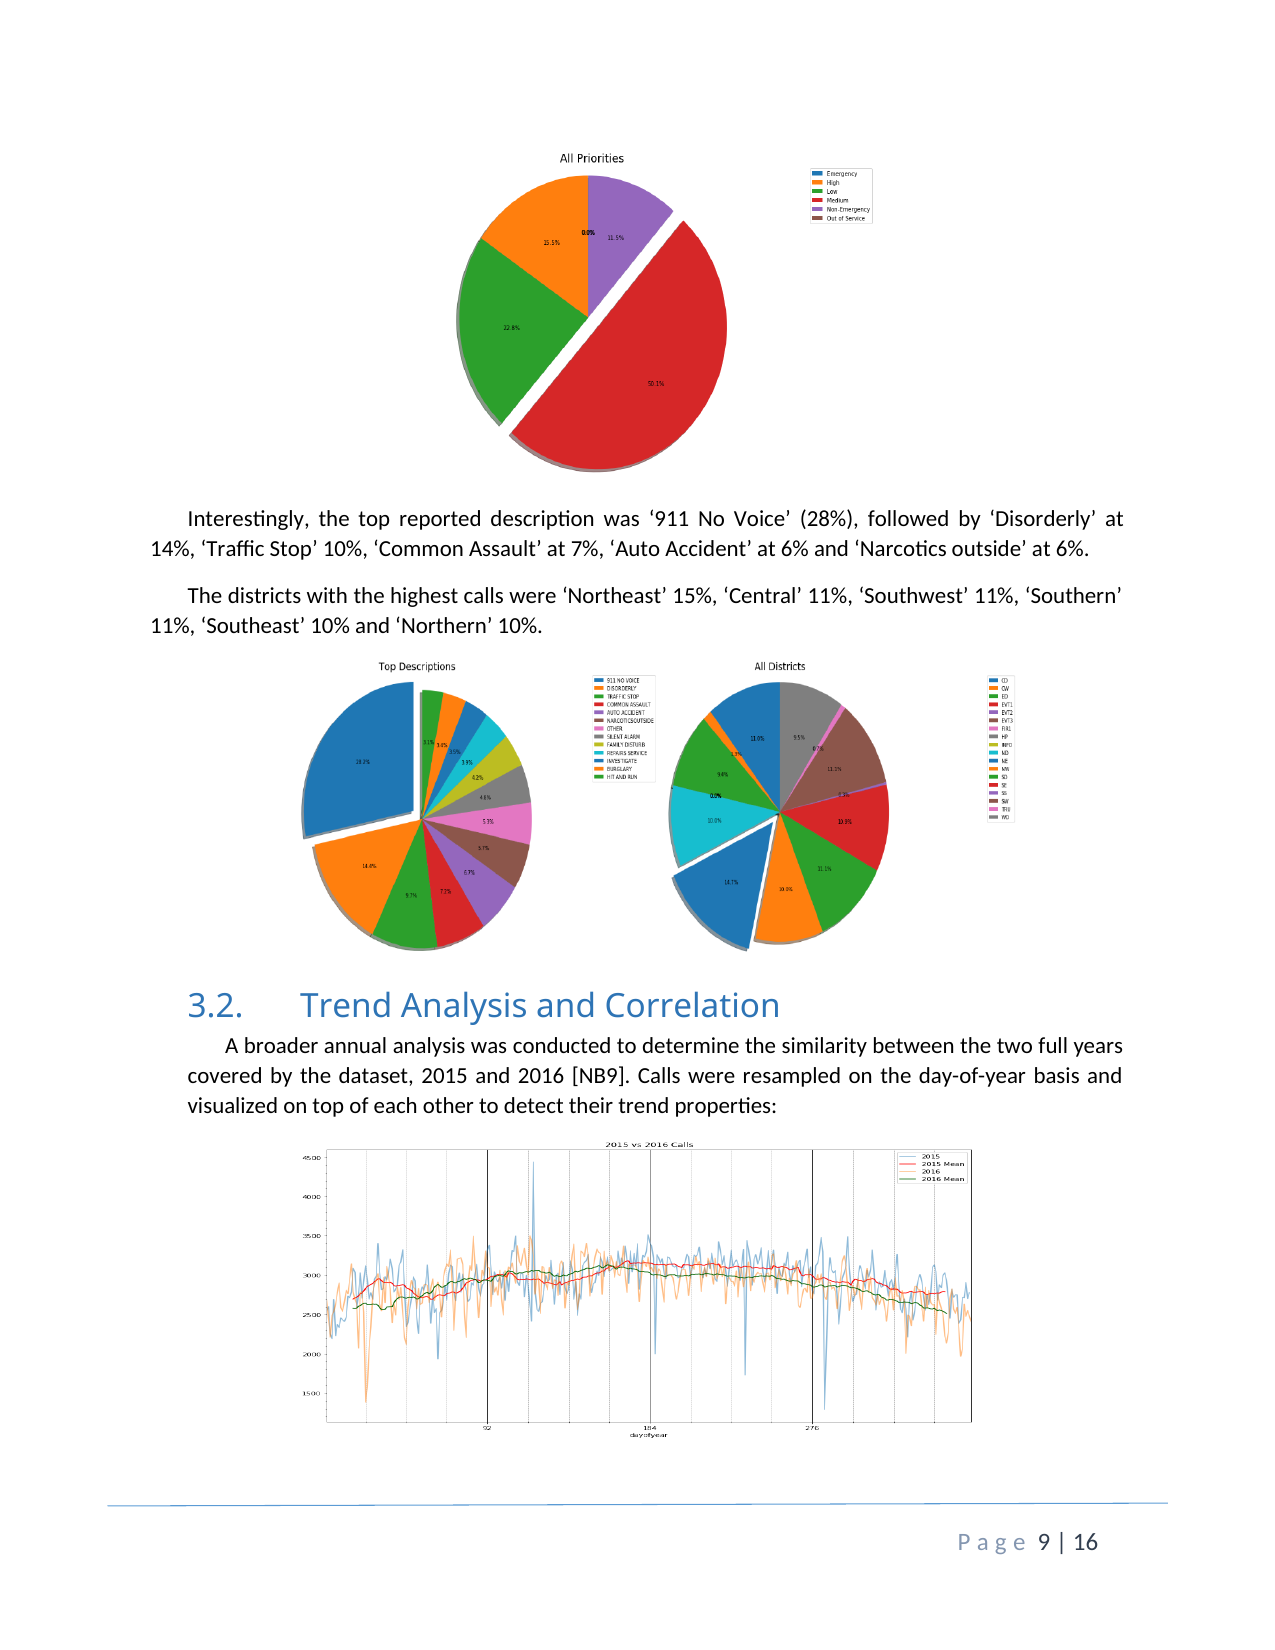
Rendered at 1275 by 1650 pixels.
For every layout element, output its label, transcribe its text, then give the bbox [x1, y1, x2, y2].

text The districts with the highest calls were ‘Northeast’ 15%, ‘Central’ 11%, ‘Southwest’ 11%, ‘Southern’ 11%, ‘Southeast’ 10% and ‘Northern’ 10%. [150, 581, 1125, 640]
text Interestingly, the top reported description was ‘911 No Voice’ (28%), followed by ‘Disorderly’ at 14%, ‘Traffic Stop’ 10%, ‘Common Assault’ at 7%, ‘Auto Accident’ at 6% and ‘Narcotics outside’ at 6%. [150, 504, 1125, 563]
picture [296, 1138, 979, 1441]
picture [292, 658, 1021, 963]
subtitle Trend Analysis and Correlation [187, 981, 1125, 1027]
picture [433, 150, 880, 486]
text A broader annual analysis was conducted to determine the similarity between the two full years covered by the dataset, 2015 and 2016 [NB9]. Calls were resampled on the day-of-year basis and visualized on top of each other to detect their trend properties: [187, 1031, 1125, 1119]
